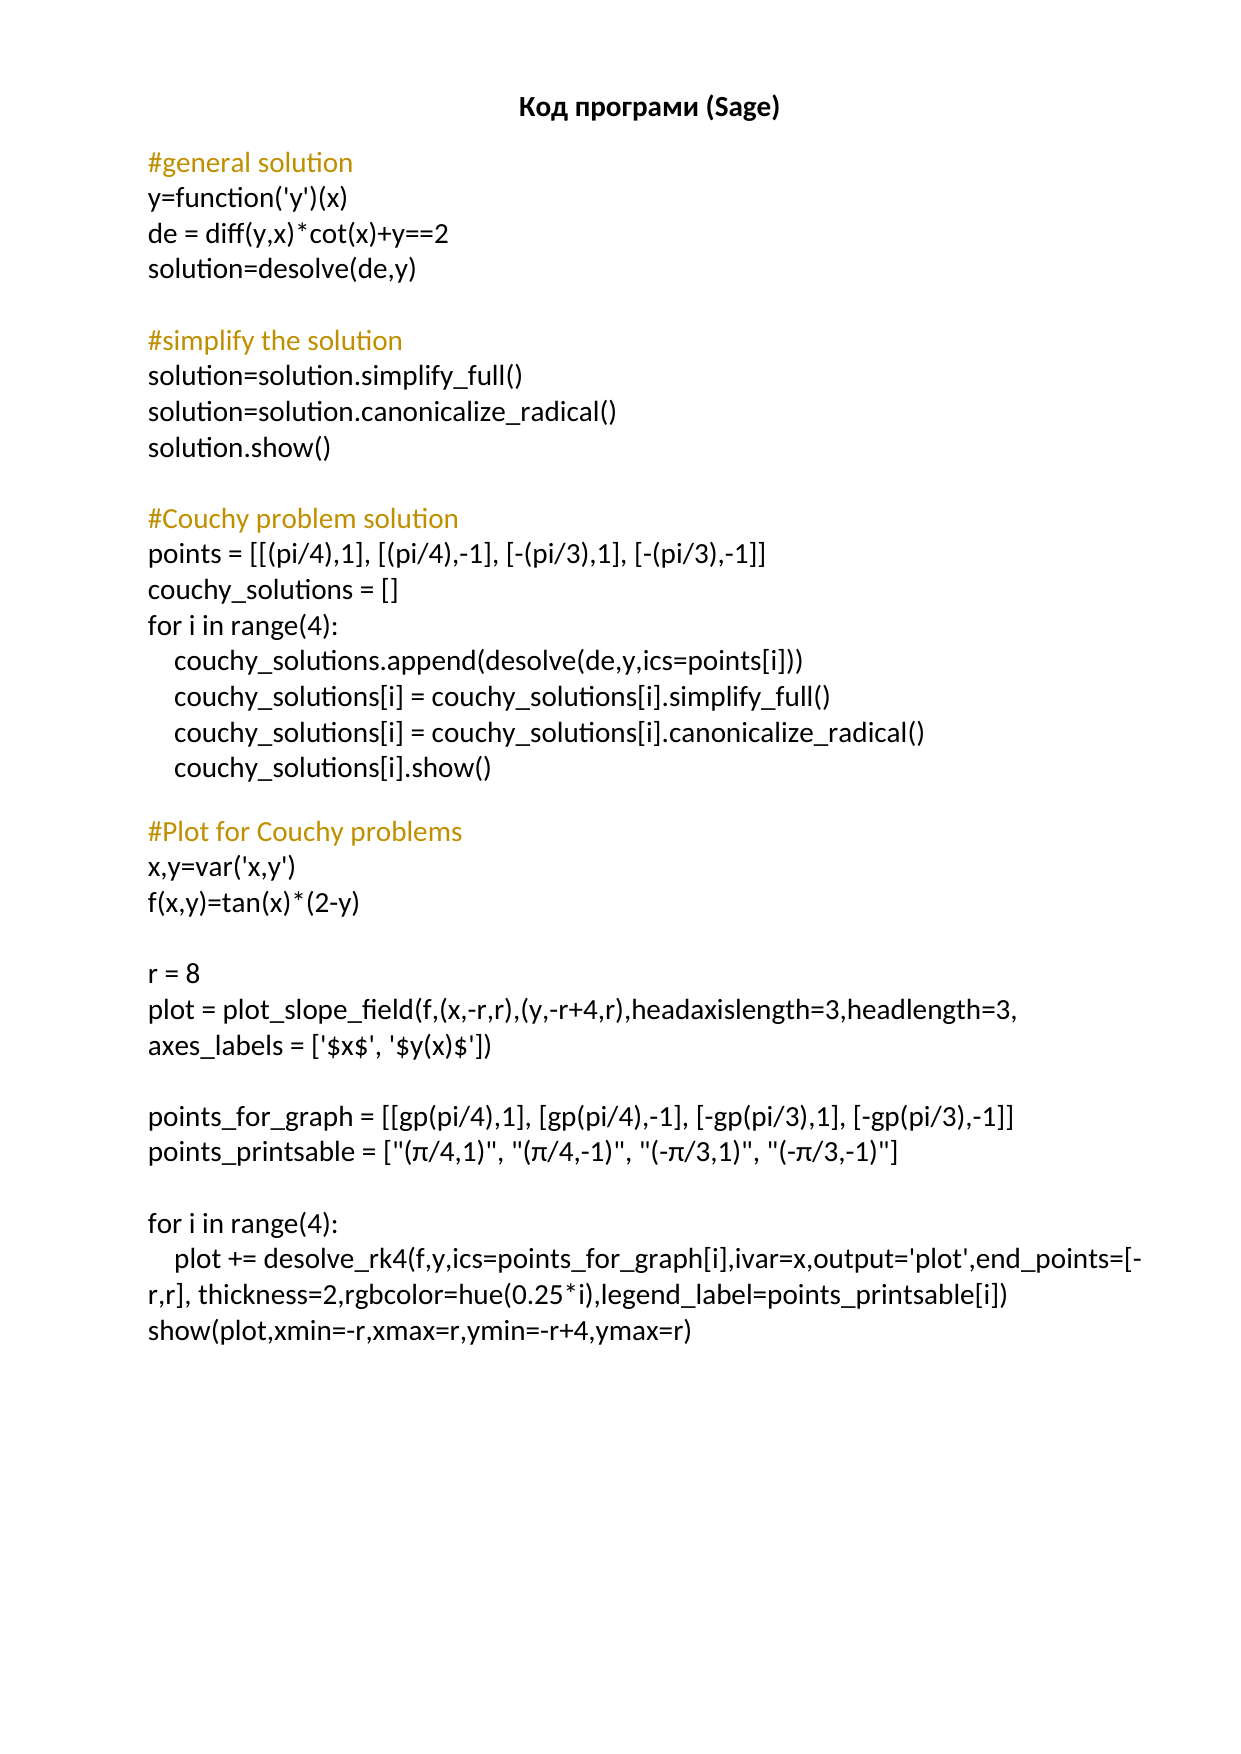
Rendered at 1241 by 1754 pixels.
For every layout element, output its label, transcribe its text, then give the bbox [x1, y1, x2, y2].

text couchy_solutions = [] [148, 571, 1152, 607]
text couchy_solutions[i].show() [148, 749, 1152, 785]
text f(x,y)=tan(x)*(2-y) [148, 884, 1152, 920]
text couchy_solutions.append(desolve(de,y,ics=points[i])) [148, 642, 1152, 678]
text x,y=var('x,y') [148, 848, 1152, 884]
text for i in range(4): [148, 1205, 1152, 1240]
text Код програми (Sage) [148, 88, 1152, 124]
text r = 8 [148, 955, 1152, 991]
text #Couchy problem solution [148, 500, 1152, 536]
text solution=solution.simplify_full() [148, 357, 1152, 393]
text show(plot,xmin=-r,xmax=r,ymin=-r+4,ymax=r) [148, 1312, 1152, 1347]
text #simplify the solution [148, 322, 1152, 357]
text couchy_solutions[i] = couchy_solutions[i].simplify_full() [148, 678, 1152, 714]
text de = diff(y,x)*cot(x)+y==2 [148, 215, 1152, 251]
text solution=desolve(de,y) [148, 251, 1152, 286]
text #general solution [148, 144, 1152, 179]
text #Plot for Couchy problems [148, 813, 1152, 848]
text points_printsable = ["(π/4,1)", "(π/4,-1)", "(-π/3,1)", "(-π/3,-1)"] [148, 1133, 1152, 1169]
text points_for_graph = [[gp(pi/4),1], [gp(pi/4),-1], [-gp(pi/3),1], [-gp(pi/3),-1]] [148, 1098, 1152, 1133]
text solution=solution.canonicalize_radical() [148, 393, 1152, 429]
text points = [[(pi/4),1], [(pi/4),-1], [-(pi/3),1], [-(pi/3),-1]] [148, 536, 1152, 571]
text y=function('y')(x) [148, 179, 1152, 215]
text plot += desolve_rk4(f,y,ics=points_for_graph[i],ivar=x,output='plot',end_points=[-r,r], thickness=2,rgbcolor=hue(0.25*i),legend_label=points_printsable[i]) [148, 1240, 1152, 1312]
text for i in range(4): [148, 607, 1152, 642]
text couchy_solutions[i] = couchy_solutions[i].canonicalize_radical() [148, 714, 1152, 749]
text solution.show() [148, 429, 1152, 464]
text plot = plot_slope_field(f,(x,-r,r),(y,-r+4,r),headaxislength=3,headlength=3, axes_labels = ['$x$', '$y(x)$']) [148, 991, 1152, 1062]
